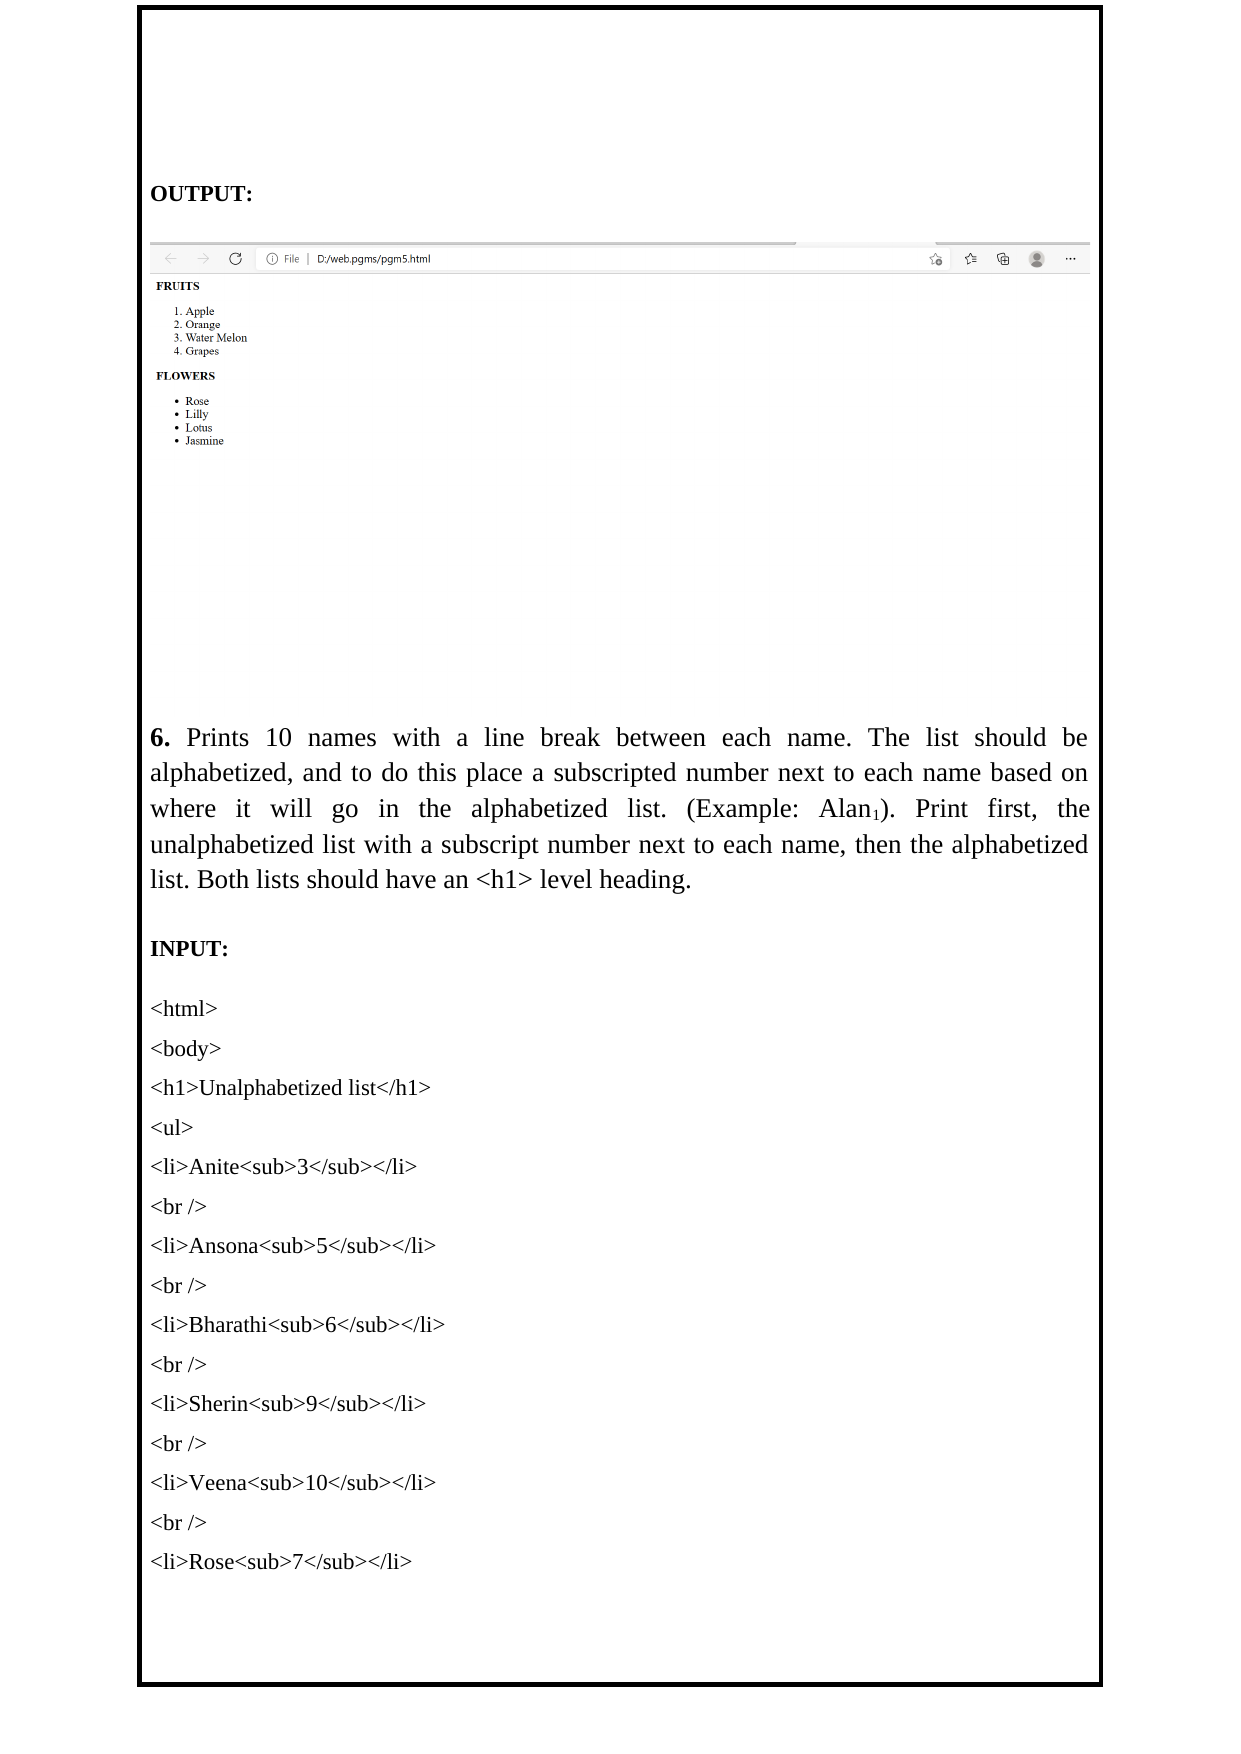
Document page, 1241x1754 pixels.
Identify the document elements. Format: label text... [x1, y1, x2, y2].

text <br /> [150, 1509, 1090, 1535]
text <li>Anite<sub>3</sub></li> [150, 1153, 1090, 1180]
text <br /> [150, 1193, 1090, 1219]
text INPUT: [150, 935, 1090, 961]
text <br /> [150, 1430, 1090, 1456]
text <li>Veena<sub>10</sub></li> [150, 1469, 1090, 1496]
text <br /> [150, 1351, 1090, 1377]
text <br /> [150, 1272, 1090, 1298]
text 6. Prints 10 names with a line break between each name. The list should be alphabetized, and to do this place a subscripted number next to each name based on where it will go in the alphabetized list. (Example: Alan1). Print first, the unalphabetized list with a subscript number next to each name, then the alphabetized list. Both lists should have an <h1> level heading. [150, 721, 1090, 895]
text <html> [150, 996, 1090, 1022]
text <li>Sherin<sub>9</sub></li> [150, 1390, 1090, 1417]
text <body> [150, 1035, 1090, 1061]
picture [150, 242, 1091, 717]
text <ul> [150, 1114, 1090, 1140]
text <li>Ansona<sub>5</sub></li> [150, 1232, 1090, 1259]
text <li>Bharathi<sub>6</sub></li> [150, 1311, 1090, 1338]
text <h1>Unalphabetized list</h1> [150, 1074, 1090, 1101]
text OUTPUT: [150, 180, 1090, 207]
text <li>Rose<sub>7</sub></li> [150, 1548, 1090, 1574]
